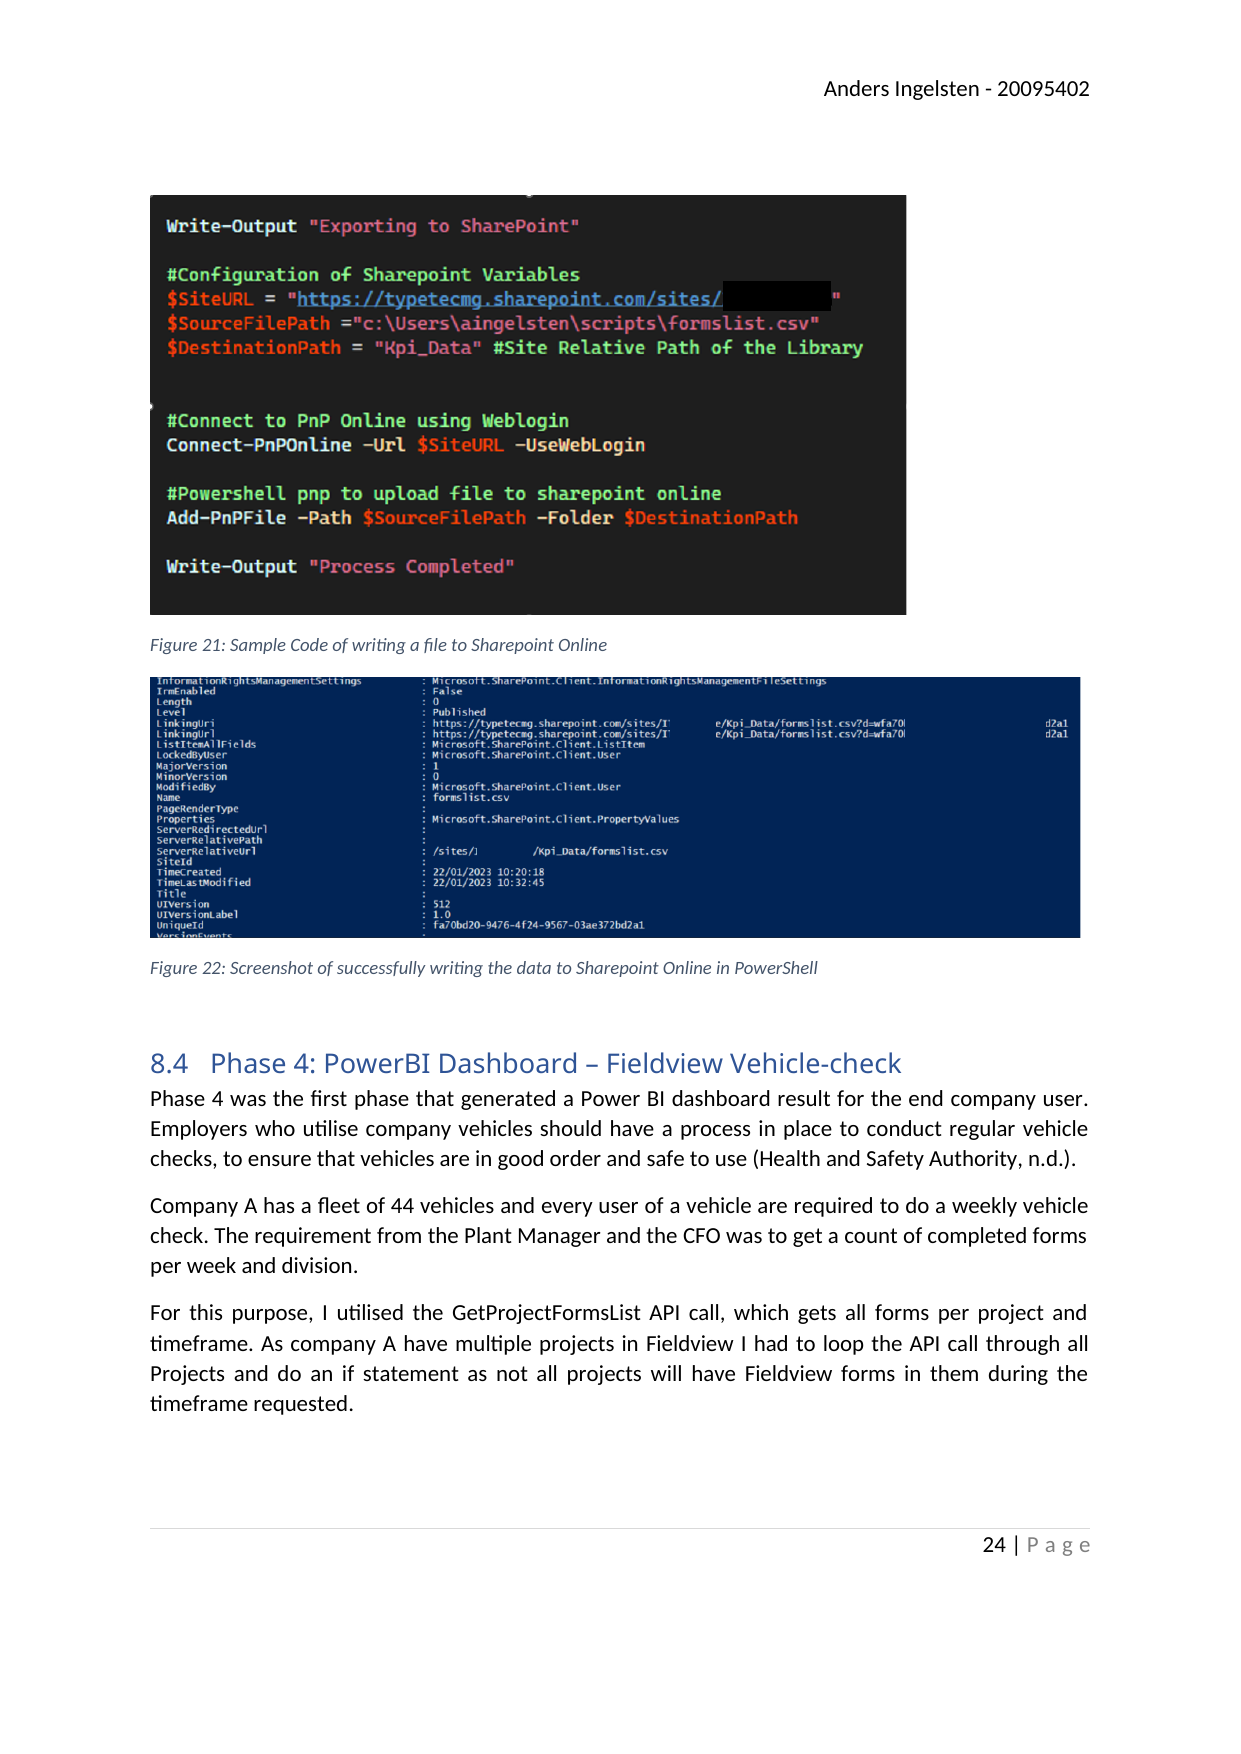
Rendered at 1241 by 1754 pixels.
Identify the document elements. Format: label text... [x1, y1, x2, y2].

picture [150, 677, 1081, 938]
picture [150, 195, 907, 615]
subtitle Phase 4: PowerBI Dashboard – Fieldview Vehicle-check [150, 1044, 1090, 1081]
text Phase 4 was the first phase that generated a Power BI dashboard result for the end company user. Employers who utilise company vehicles should have a process in place to conduct regular vehicle checks, to ensure that vehicles are in good order and safe to use (Health and Safety Authority, n.d.). [150, 1084, 1090, 1172]
text For this purpose, I utilised the GetProjectFormsList API call, which gets all forms per project and timeframe. As company A have multiple projects in Fieldview I had to loop the API call through all Projects and do an if statement as not all projects will have Fieldview forms in them during the timeframe requested. [150, 1298, 1090, 1417]
text Company A has a fleet of 44 vehicles and every user of a vehicle are required to do a weekly vehicle check. The requirement from the Plant Manager and the CFO was to get a count of completed forms per week and division. [150, 1191, 1090, 1279]
